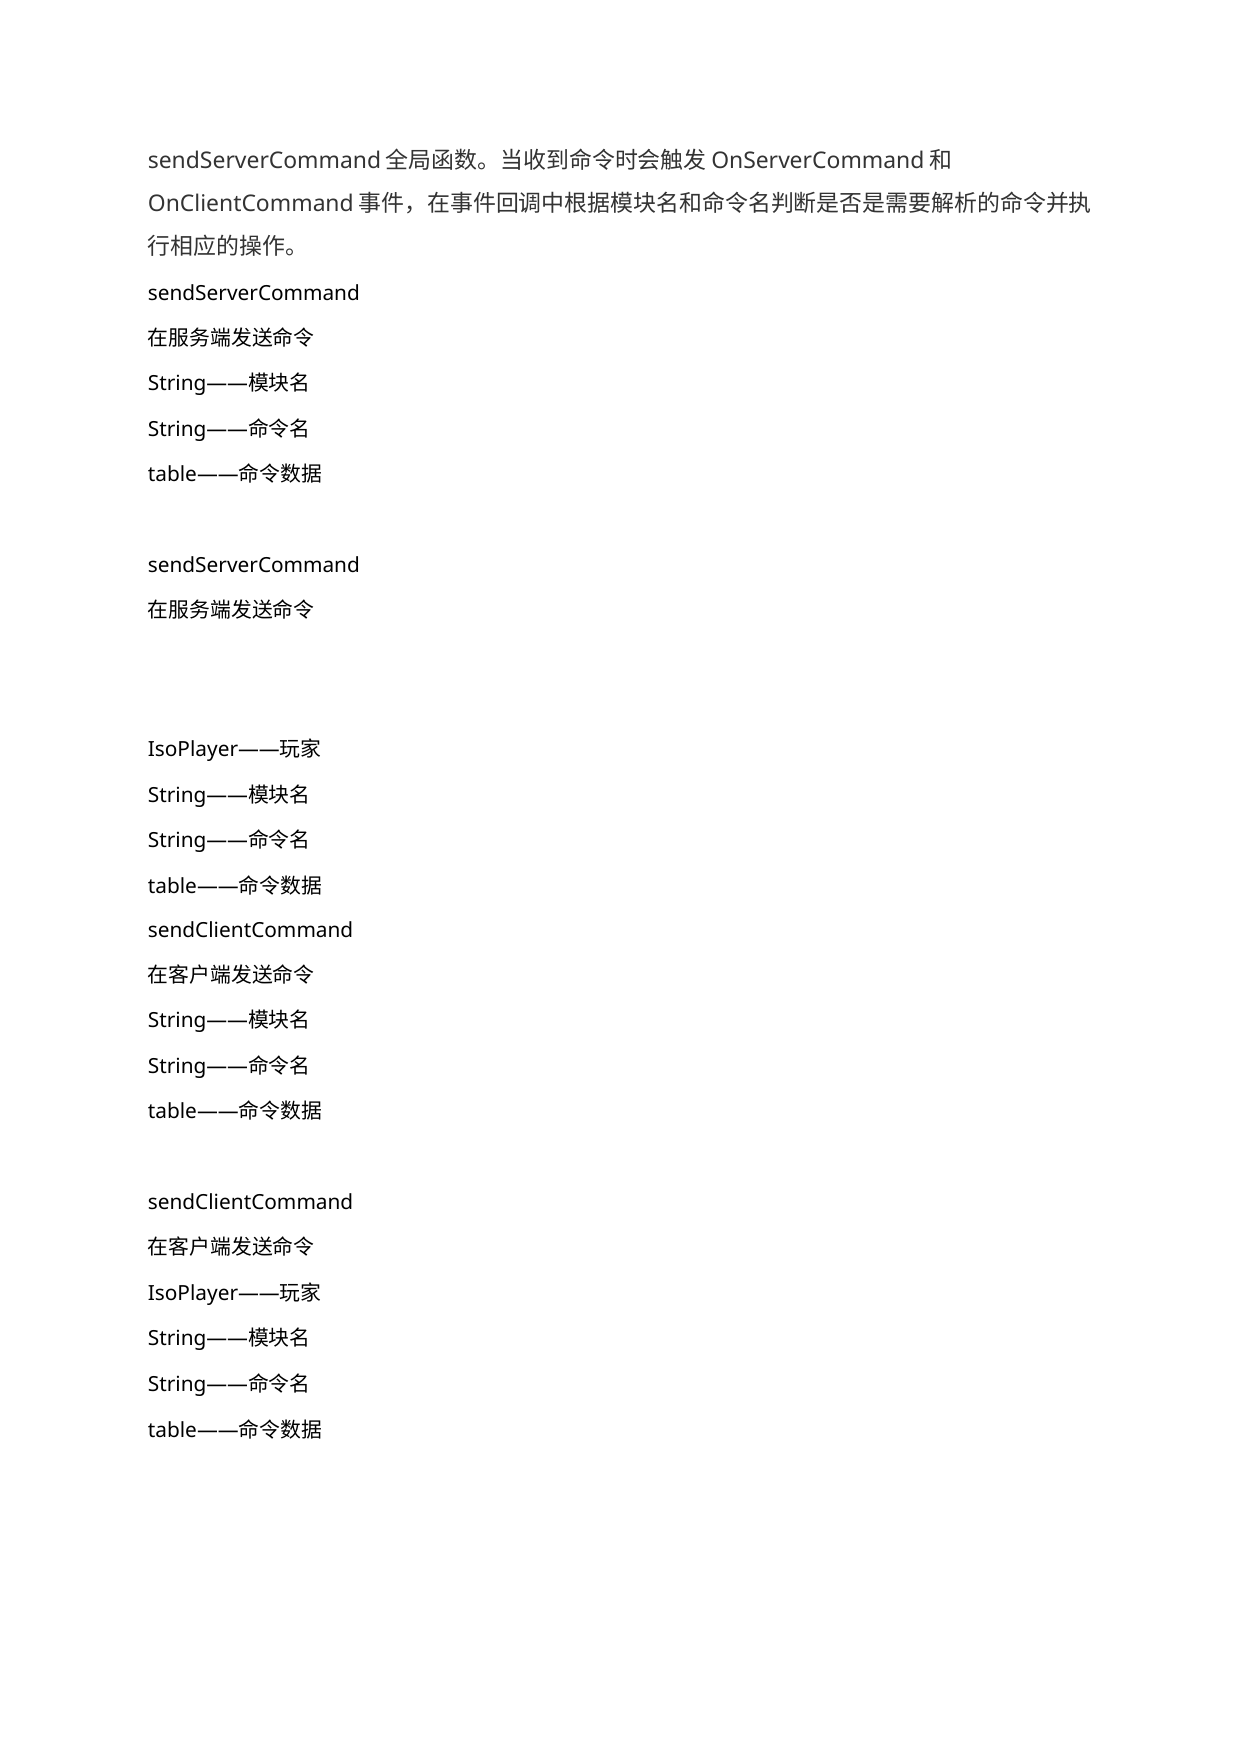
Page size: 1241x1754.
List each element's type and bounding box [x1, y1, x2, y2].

text [148, 142, 1093, 261]
